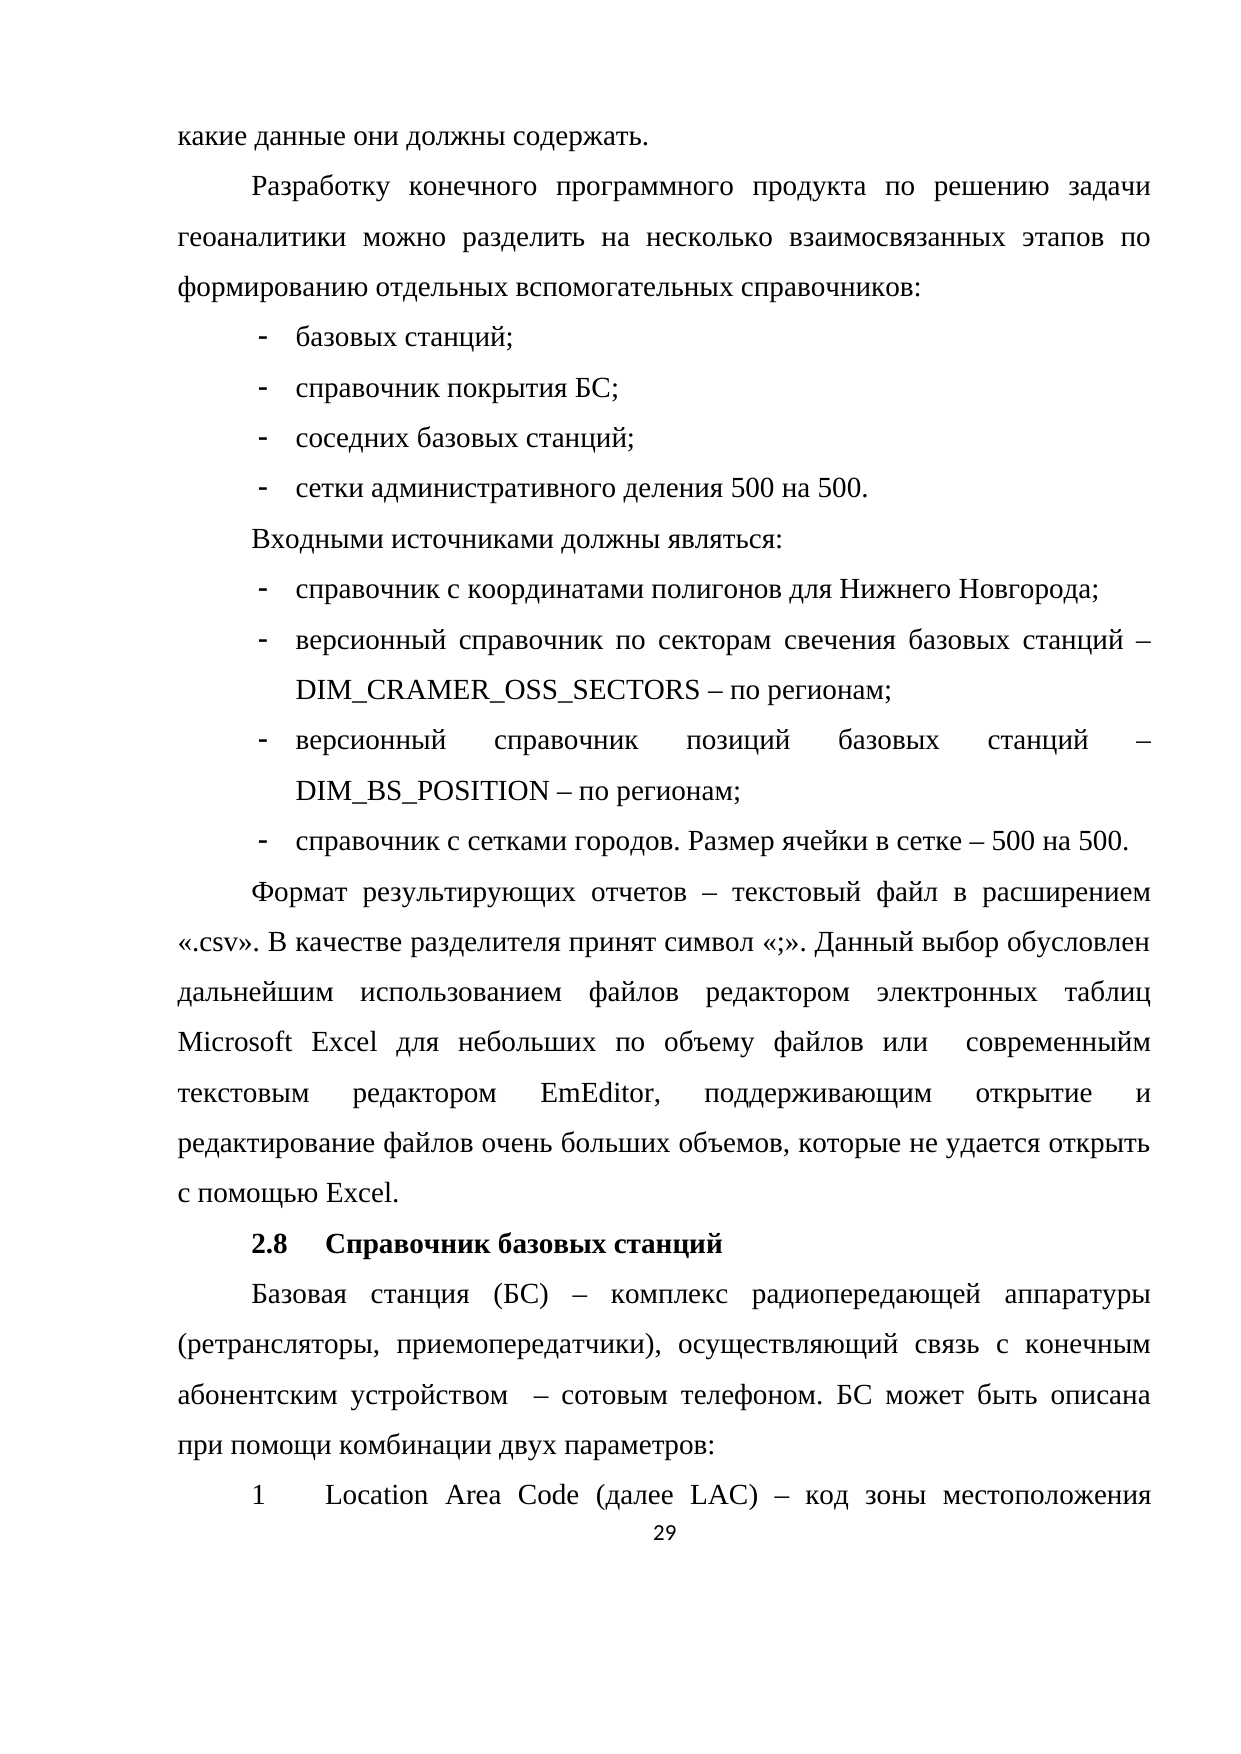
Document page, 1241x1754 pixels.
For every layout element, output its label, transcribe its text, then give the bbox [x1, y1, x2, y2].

text Входными источниками должны являться: [177, 521, 1152, 554]
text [177, 118, 1152, 152]
text соседних базовых станций; [258, 420, 1152, 454]
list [177, 1477, 1152, 1511]
text Справочник базовых станций [177, 1226, 1152, 1259]
text справочник с сетками городов. Размер ячейки в сетке – 500 на 500. [258, 823, 1152, 857]
text Базовая станция (БС) – комплекс радиопередающей аппаратуры (ретрансляторы, приемопередатчики), осуществляющий связь с конечным абонентским устройством – сотовым телефоном. БС может быть описана при помощи комбинации двух параметров: [177, 1276, 1152, 1461]
text Разработку конечного программного продукта по решению задачи геоаналитики можно разделить на несколько взаимосвязанных этапов по формированию отдельных вспомогательных справочников: [177, 168, 1152, 303]
text версионный справочник позиций базовых станций – DIM_BS_POSITION – по регионам; [258, 722, 1152, 806]
text сетки административного деления 500 на 500. [258, 471, 1152, 504]
text версионный справочник по секторам свечения базовых станций – DIM_CRAMER_OSS_SECTORS – по регионам; [258, 622, 1152, 706]
text справочник покрытия БС; [258, 370, 1152, 403]
text Формат результирующих отчетов – текстовый файл в расширением «.сsv». В качестве разделителя принят символ «;». Данный выбор обусловлен дальнейшим использованием файлов редактором электронных таблиц Microsoft Excel для небольших по объему файлов или современныйм текстовым редактором EmEditor, поддерживающим открытие и редактирование файлов очень больших объемов, которые не удается открыть с помощью Excel. [177, 874, 1152, 1209]
text справочник с координатами полигонов для Нижнего Новгорода; [258, 571, 1152, 605]
text базовых станций; [258, 319, 1152, 353]
